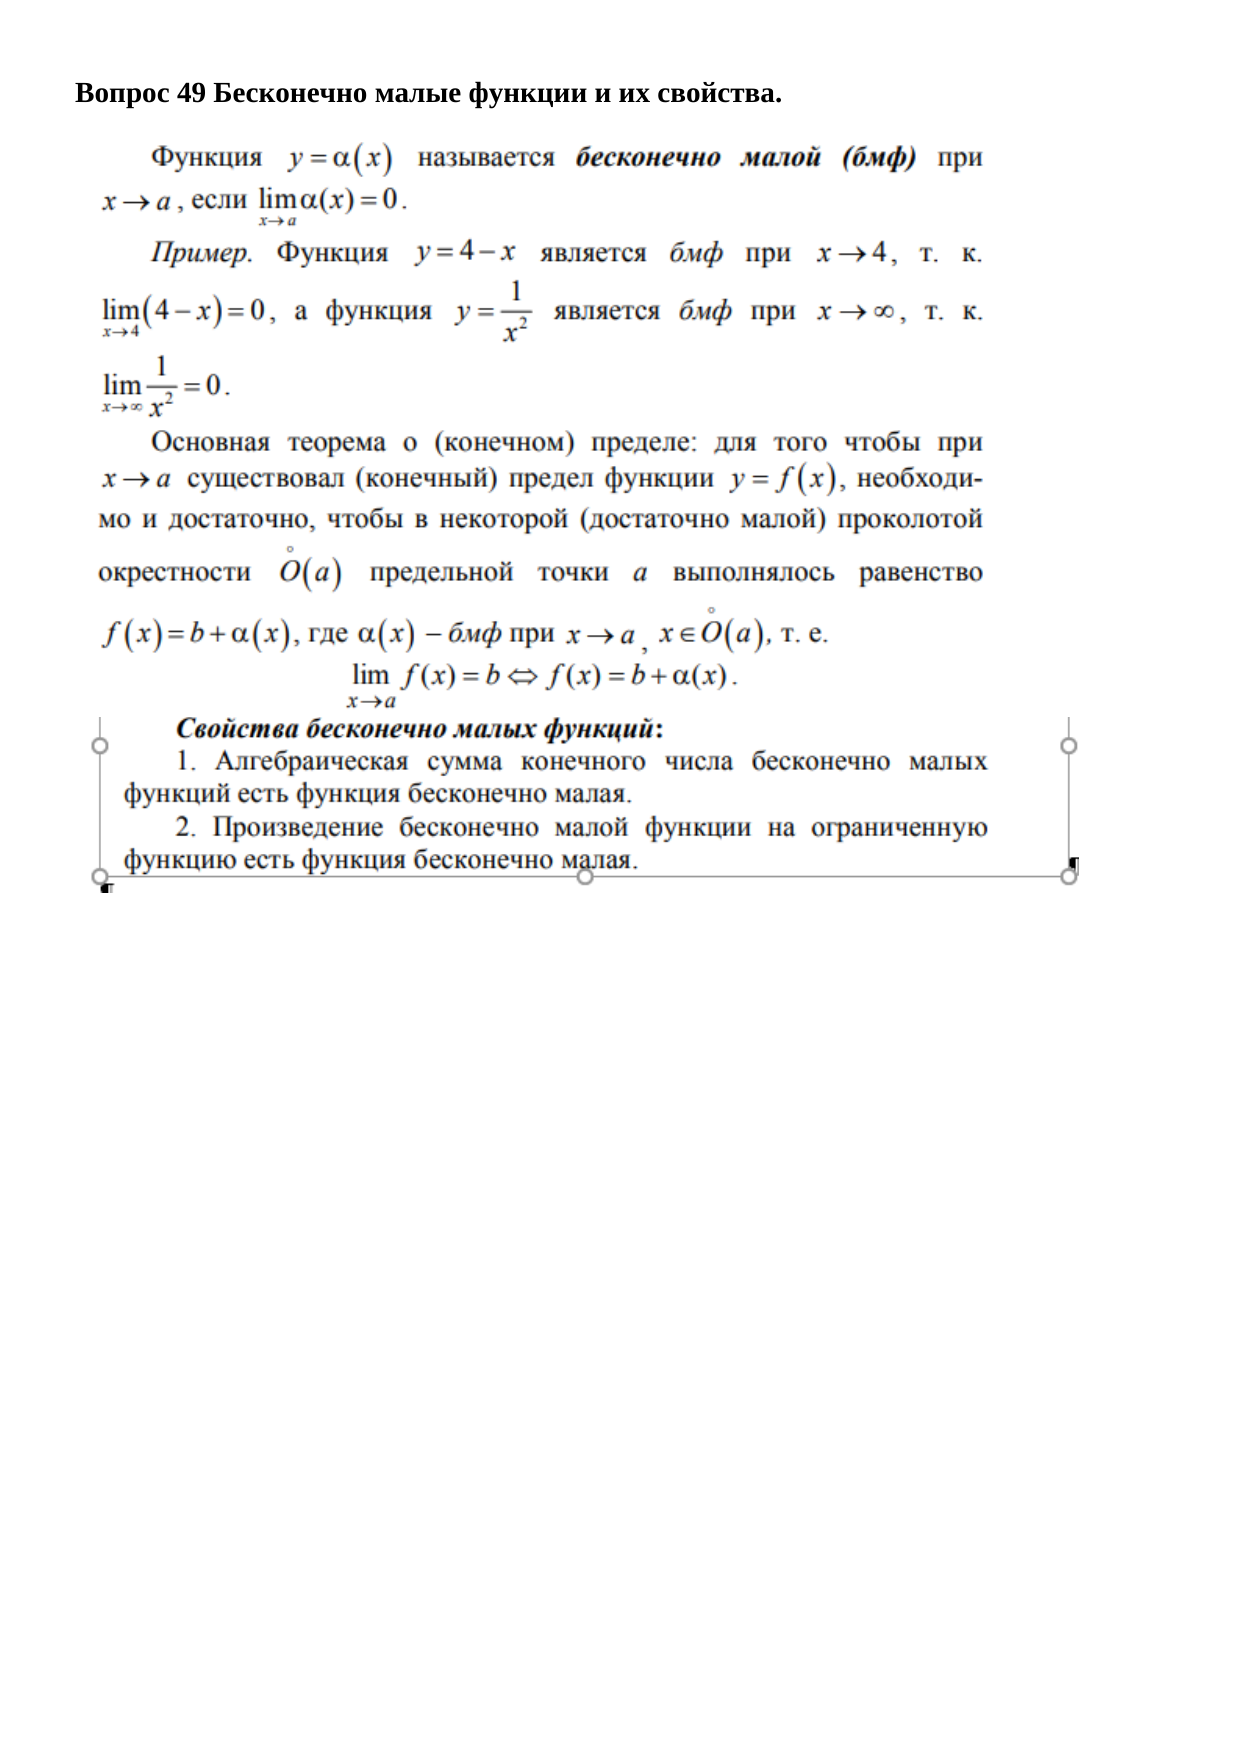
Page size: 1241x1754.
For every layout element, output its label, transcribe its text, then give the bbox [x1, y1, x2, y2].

picture [75, 142, 1079, 893]
text Вопрос 49 Бесконечно малые функции и их свойства. [75, 75, 1165, 108]
